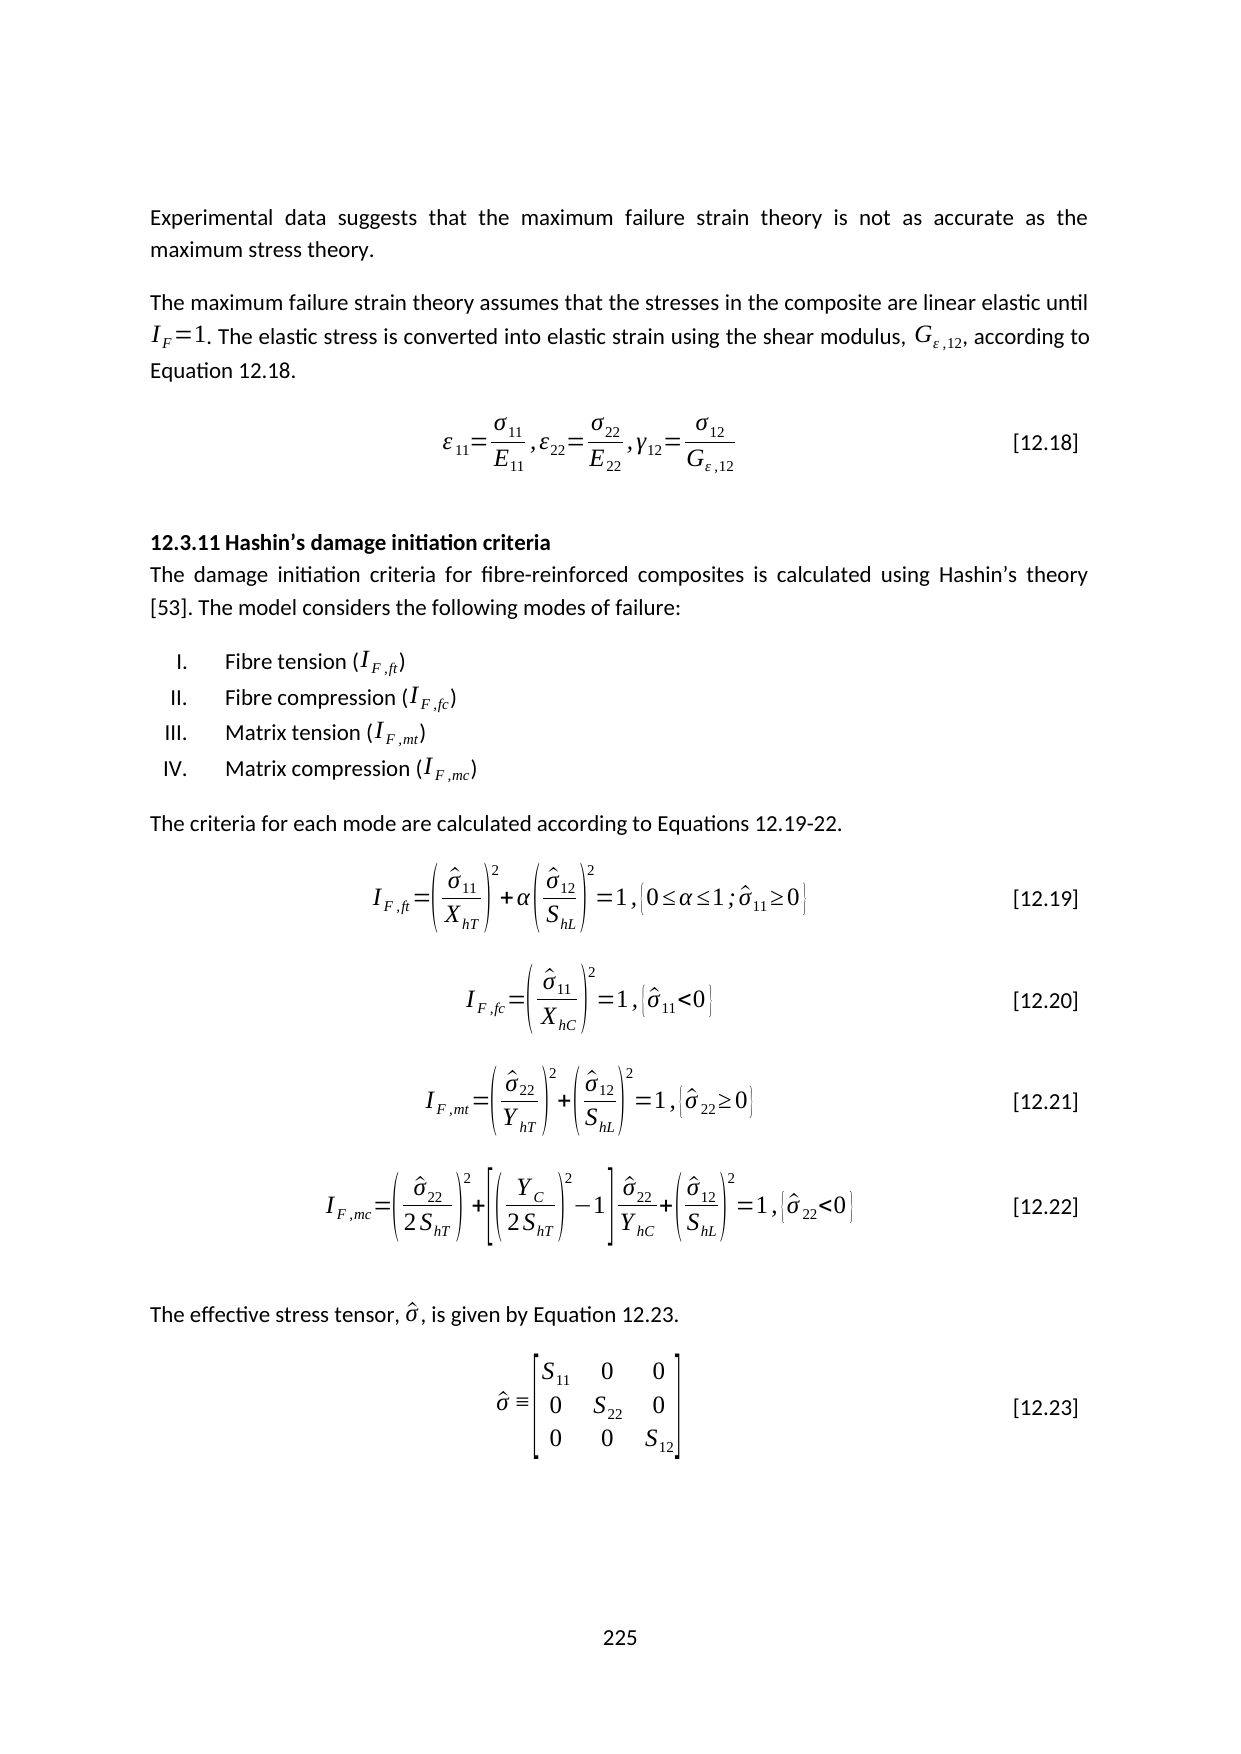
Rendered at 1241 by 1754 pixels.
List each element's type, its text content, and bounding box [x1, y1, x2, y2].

text The damage initiation criteria for fibre-reinforced composites is calculated using Hashin’s theory . The model considers the following modes of failure: [150, 561, 1090, 621]
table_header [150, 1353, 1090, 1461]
list Matrix compression () [187, 752, 1090, 784]
list Matrix tension () [187, 717, 1090, 748]
list Fibre compression () [187, 681, 1090, 713]
text The criteria for each mode are calculated according to Equations 12.19-22. [150, 809, 1090, 837]
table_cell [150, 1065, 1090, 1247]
list Fibre tension () [187, 646, 1090, 677]
text Experimental data suggests that the maximum failure strain theory is not as accurate as the maximum stress theory. [150, 203, 1090, 263]
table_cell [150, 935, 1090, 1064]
text The maximum failure strain theory assumes that the stresses in the composite are linear elastic until . The elastic stress is converted into elastic strain using the shear modulus, , according to Equation 12.18. [150, 288, 1090, 384]
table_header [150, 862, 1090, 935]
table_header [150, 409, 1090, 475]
text The effective stress tensor, , is given by Equation 12.23. [150, 1300, 1090, 1328]
subtitle 12.3.11 Hashin’s damage initiation criteria [150, 528, 1090, 556]
